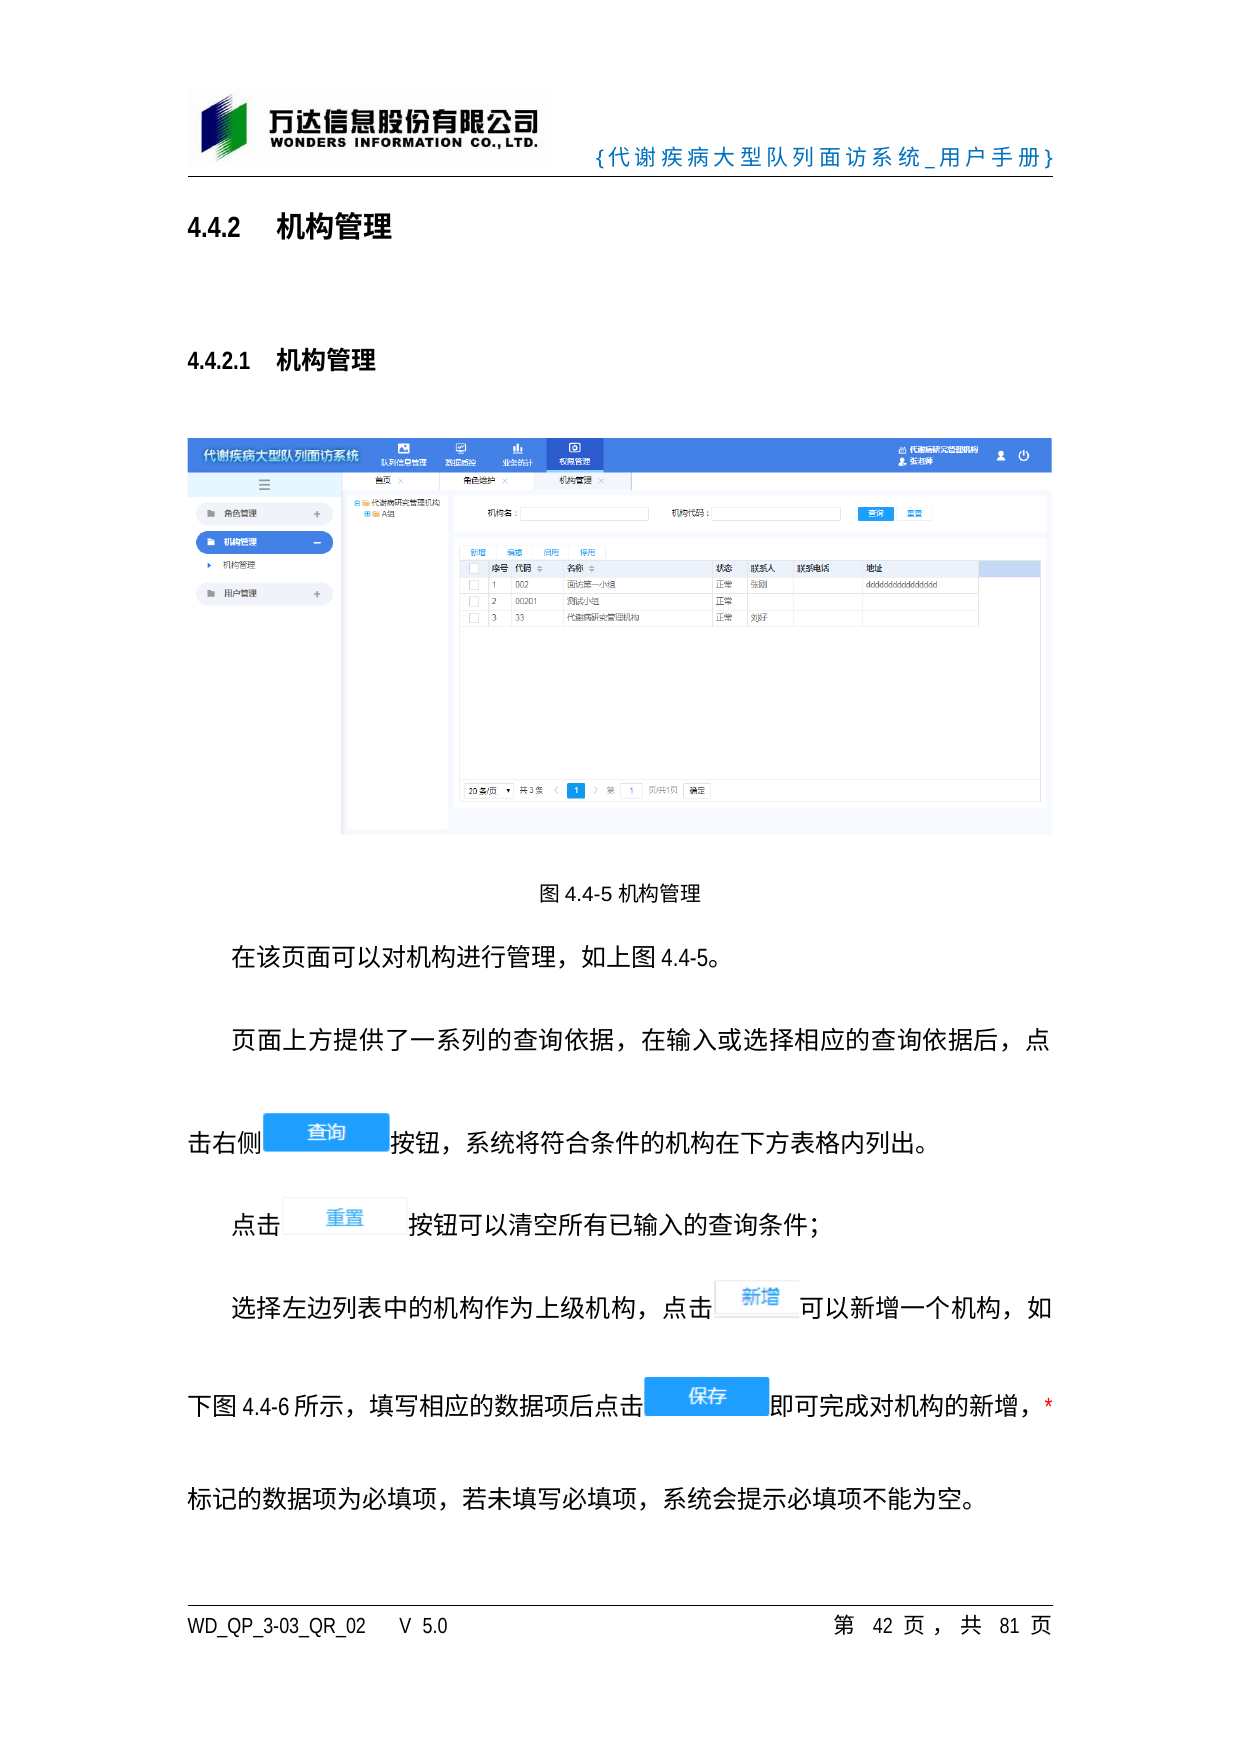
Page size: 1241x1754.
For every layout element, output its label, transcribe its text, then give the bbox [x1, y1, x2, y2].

picture [713, 1280, 800, 1318]
text 在该页面可以对机构进行管理，如上图4.4-5。 [187, 923, 1053, 988]
text 点击按钮可以清空所有已输入的查询条件； [187, 1187, 1053, 1252]
subtitle 机构管理 [187, 192, 1053, 257]
picture [281, 1197, 409, 1235]
picture [262, 1112, 390, 1153]
subtitle 机构管理 [187, 326, 1053, 391]
picture [187, 88, 552, 166]
picture [187, 438, 1052, 835]
text 图 4.4-5 机构管理 [187, 876, 1053, 908]
text 页面上方提供了一系列的查询依据，在输入或选择相应的查询依据后，点击右侧按钮，系统将符合条件的机构在下方表格内列出。 [187, 1006, 1053, 1169]
text 选择左边列表中的机构作为上级机构，点击可以新增一个机构，如下图4.4-6所示，填写相应的数据项后点击即可完成对机构的新增，*标记的数据项为必填项，若未填写必填项，系统会提示必填项不能为空。 [187, 1270, 1053, 1530]
picture [644, 1377, 770, 1416]
